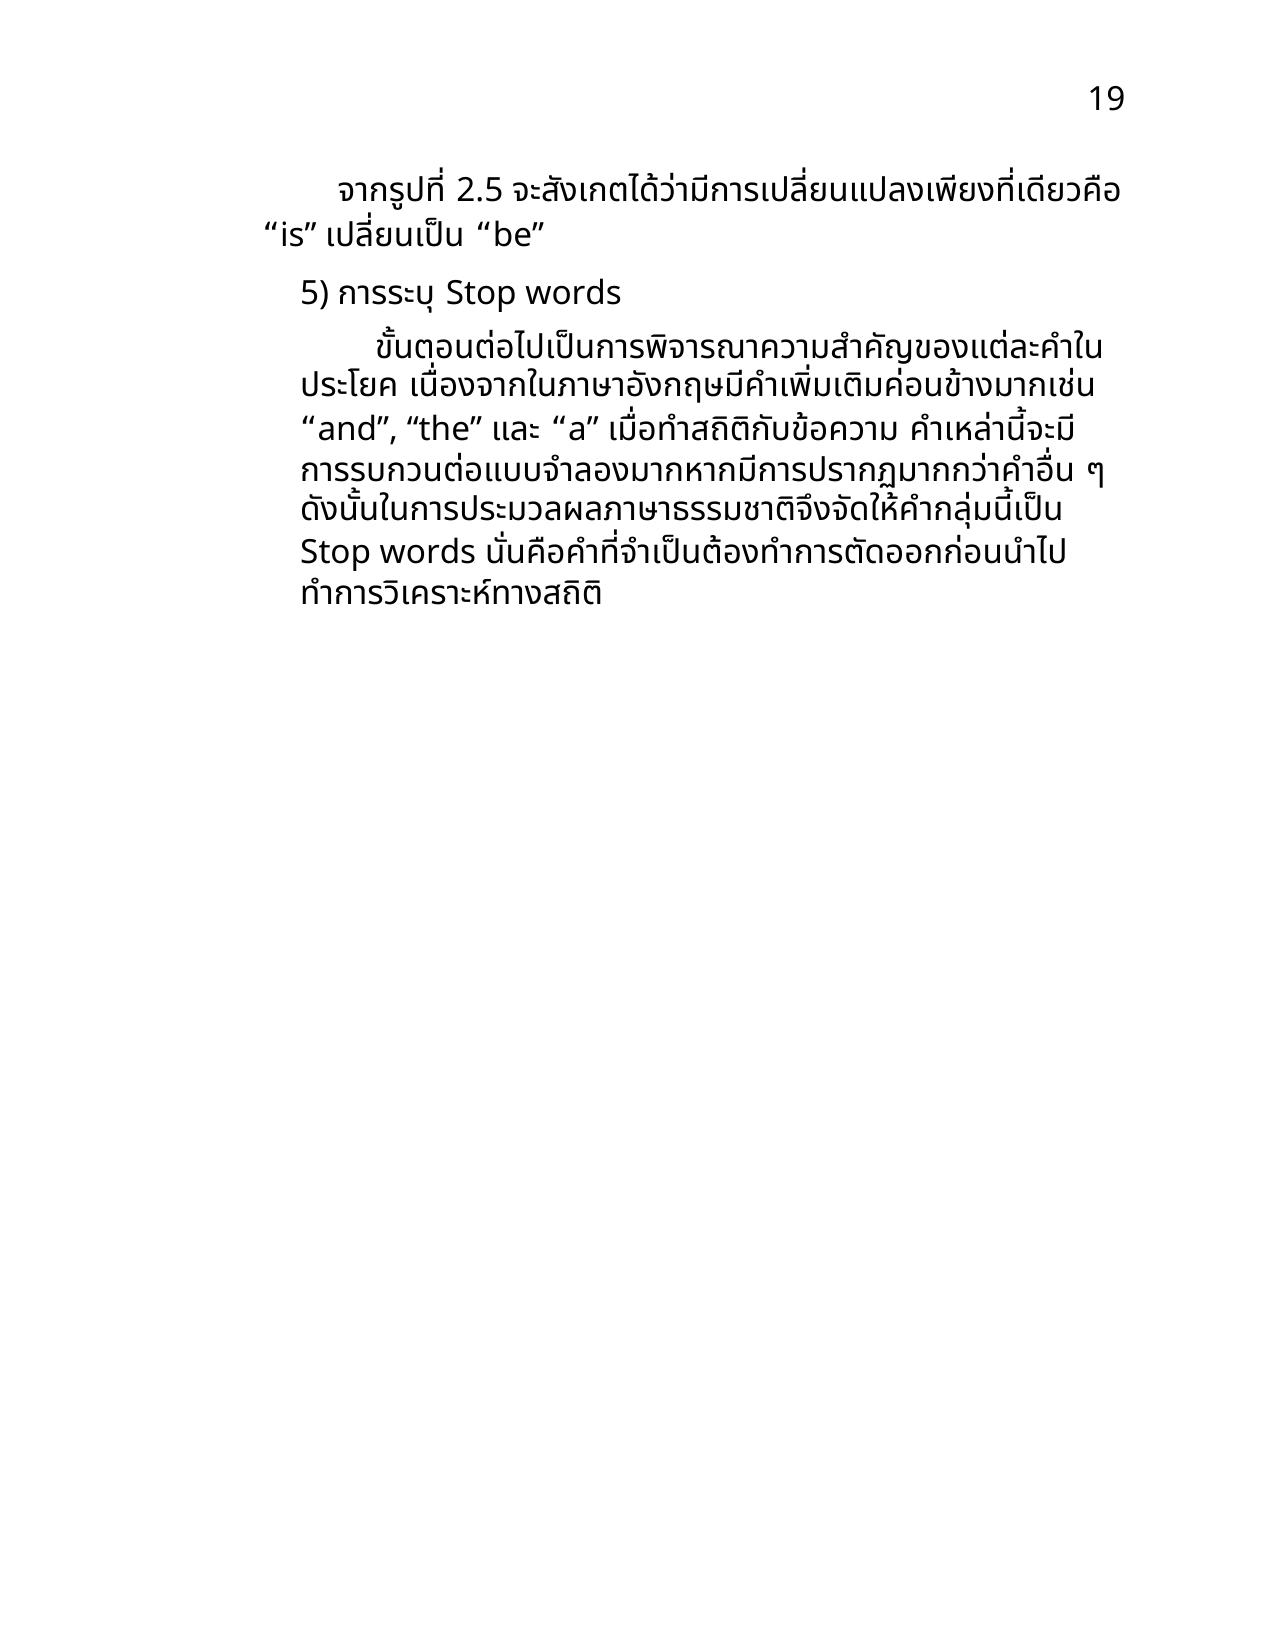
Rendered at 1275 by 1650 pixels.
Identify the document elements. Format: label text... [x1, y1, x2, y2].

text จากรูปที่ 2.5 จะสังเกตได้ว่ามีการเปลี่ยนแปลงเพียงที่เดียวคือ “is” เปลี่ยนเป็น “be” [262, 166, 1125, 257]
text ขั้นตอนต่อไปเป็นการพิจารณาความสำคัญของแต่ละคำในประโยค เนื่องจากในภาษาอังกฤษมีคำเพิ่มเติมค่อนข้างมากเช่น “and”, “the” และ “a” เมื่อทำสถิติกับข้อความ คำเหล่านี้จะมีการรบกวนต่อแบบจำลองมากหากมีการปรากฏมากกว่าคำอื่น ๆ ดังนั้นในการประมวลผลภาษาธรรมชาติจึงจัดให้คำกลุ่มนี้เป็น Stop words นั่นคือคำที่จำเป็นต้องทำการตัดออกก่อนนำไปทำการวิเคราะห์ทางสถิติ [300, 327, 1125, 612]
list การระบุ Stop words [300, 269, 1125, 314]
